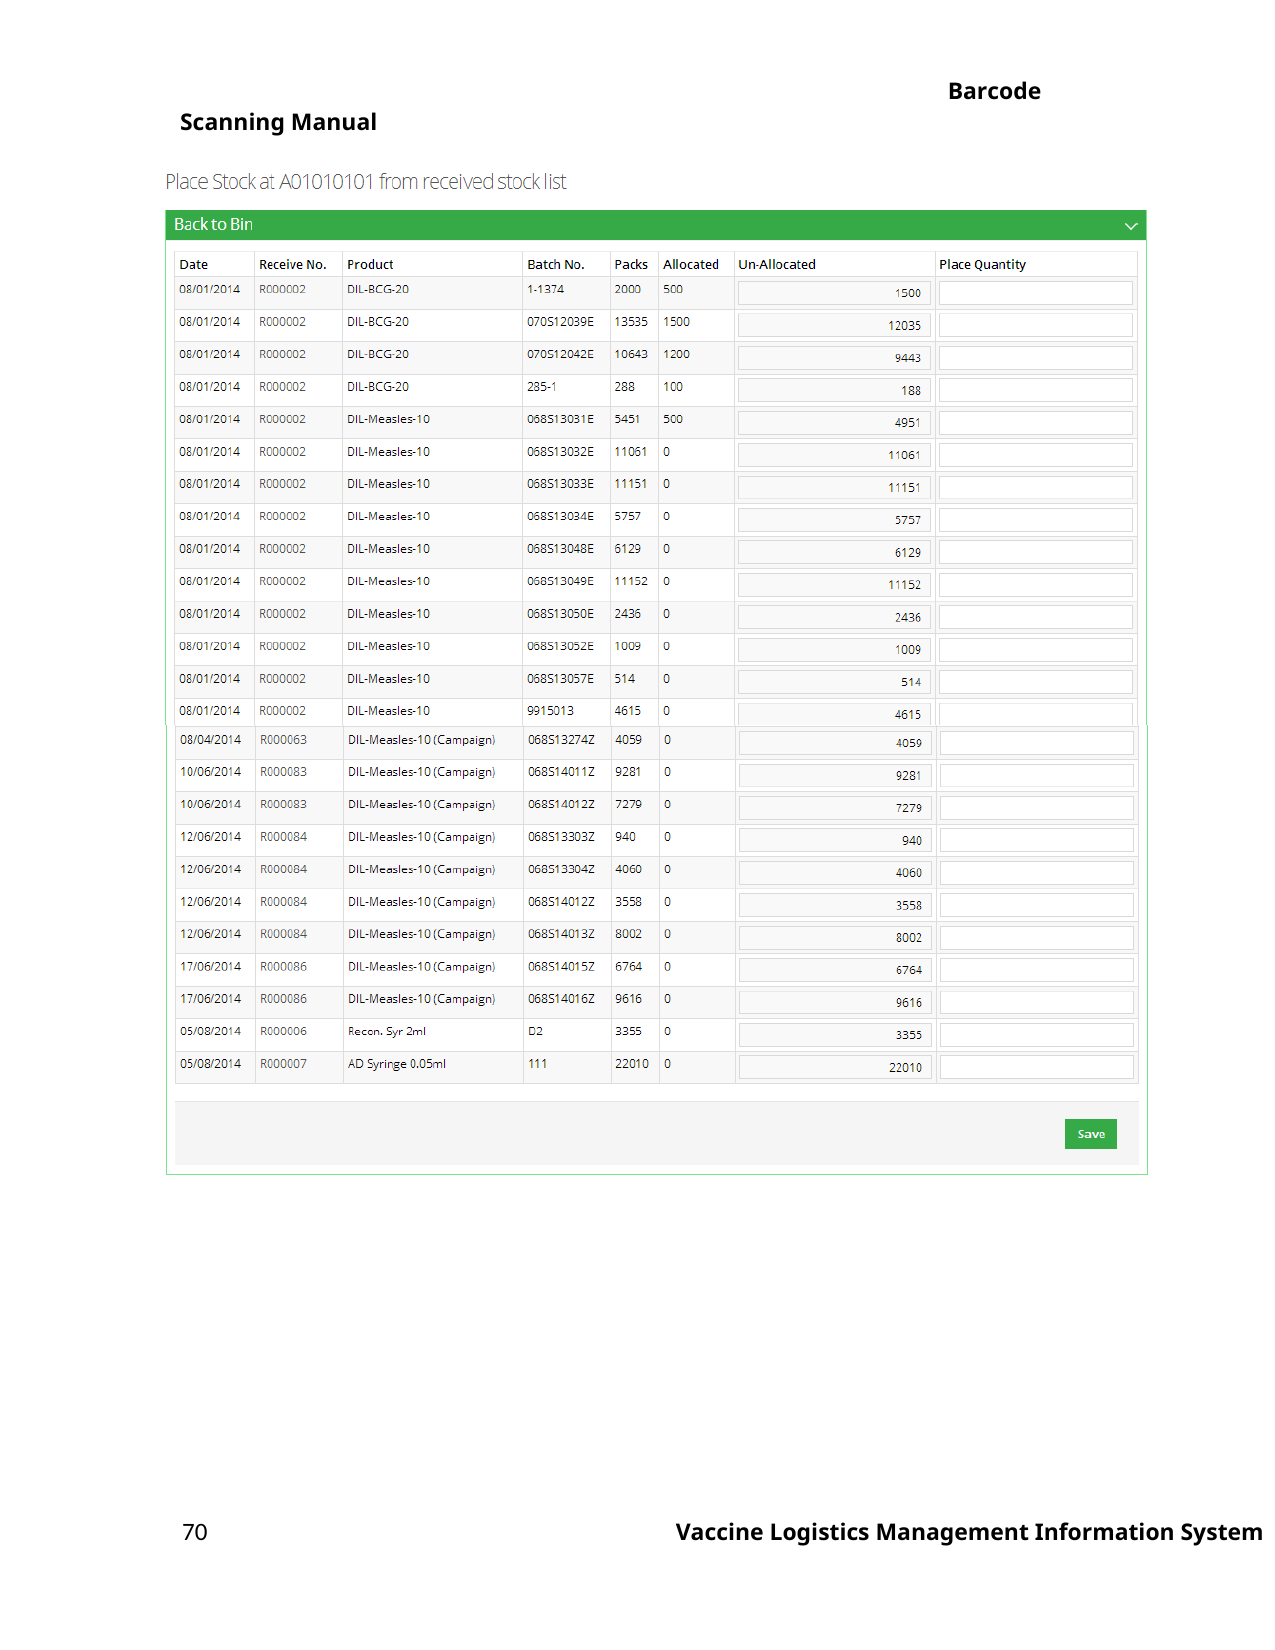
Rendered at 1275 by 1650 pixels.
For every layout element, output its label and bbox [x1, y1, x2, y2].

picture [150, 150, 1161, 1197]
